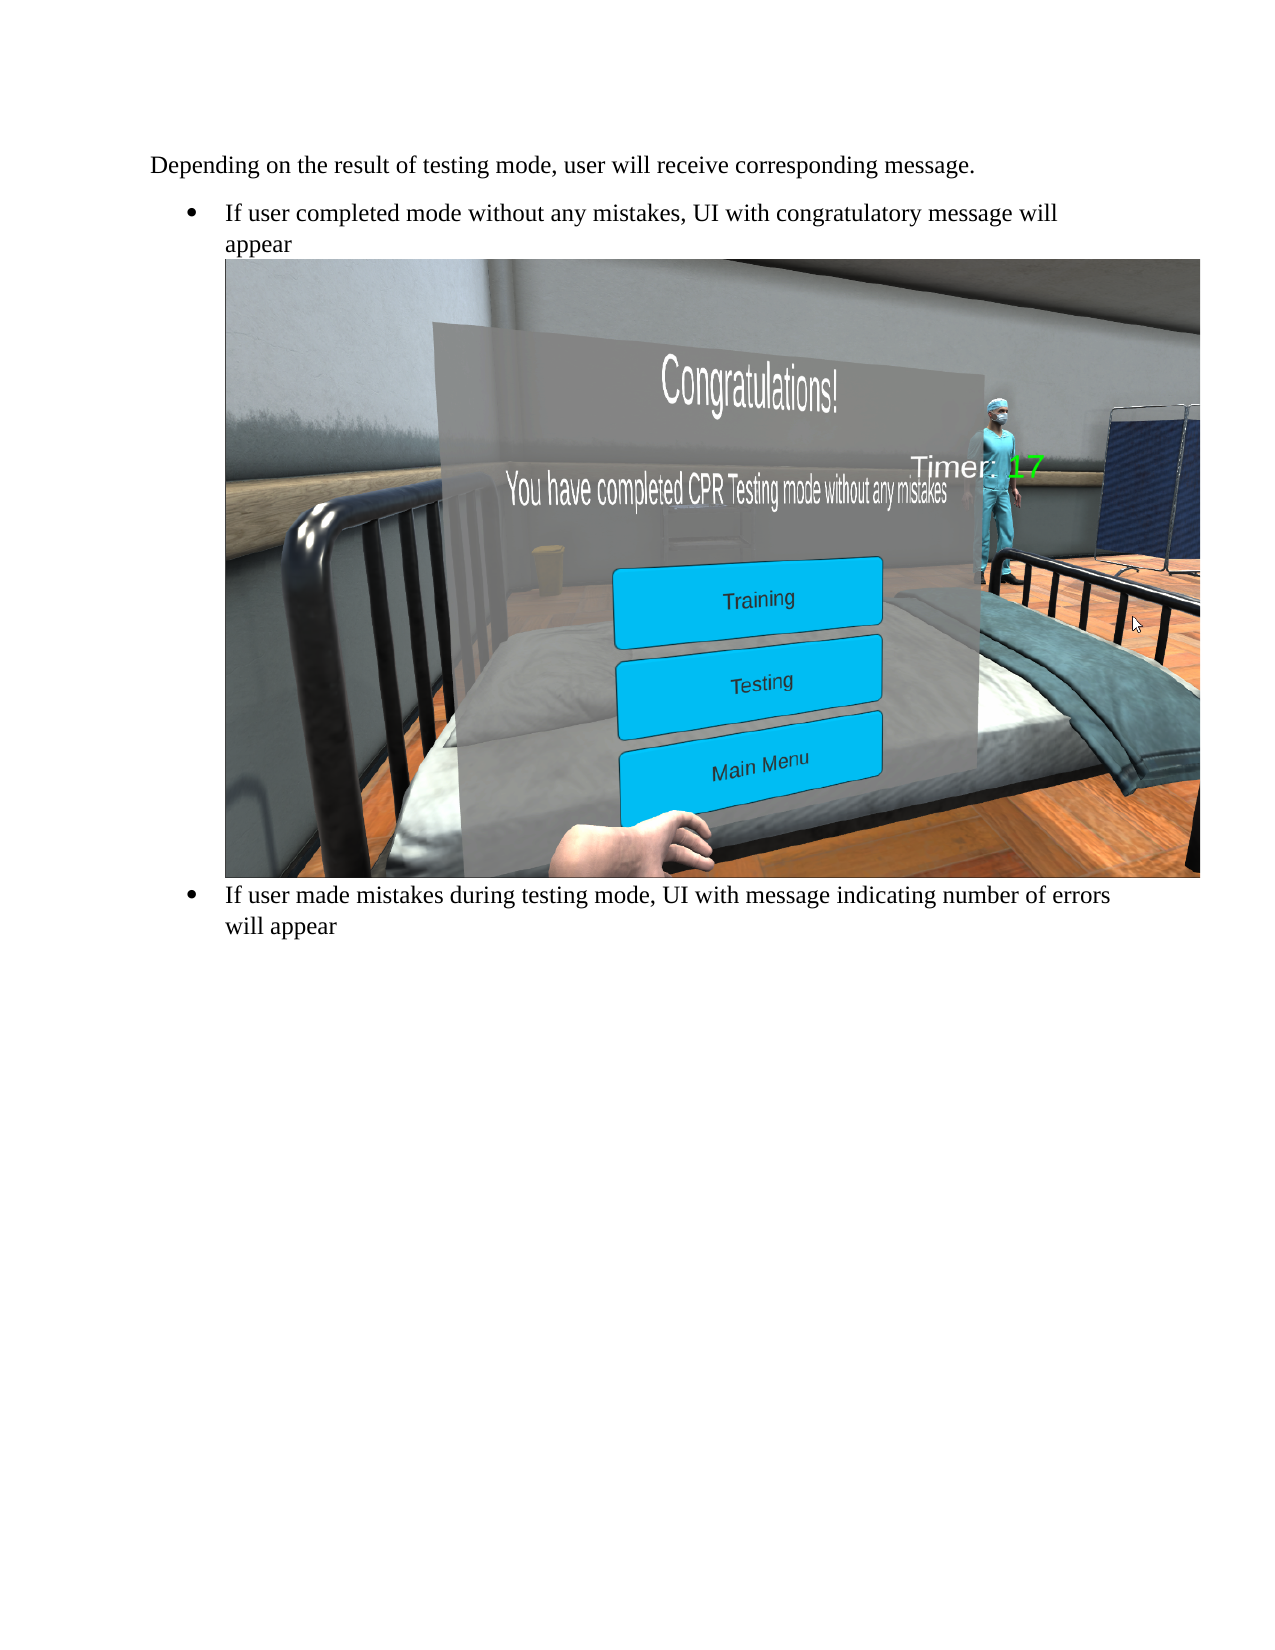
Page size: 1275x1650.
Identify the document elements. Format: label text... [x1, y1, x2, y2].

text Depending on the result of testing mode, user will receive corresponding message. [150, 150, 1125, 179]
picture [225, 259, 1200, 878]
list If user completed mode without any mistakes, UI with congratulatory message will appear [187, 198, 1125, 257]
list If user made mistakes during testing mode, UI with message indicating number of errors will appear [187, 880, 1125, 939]
